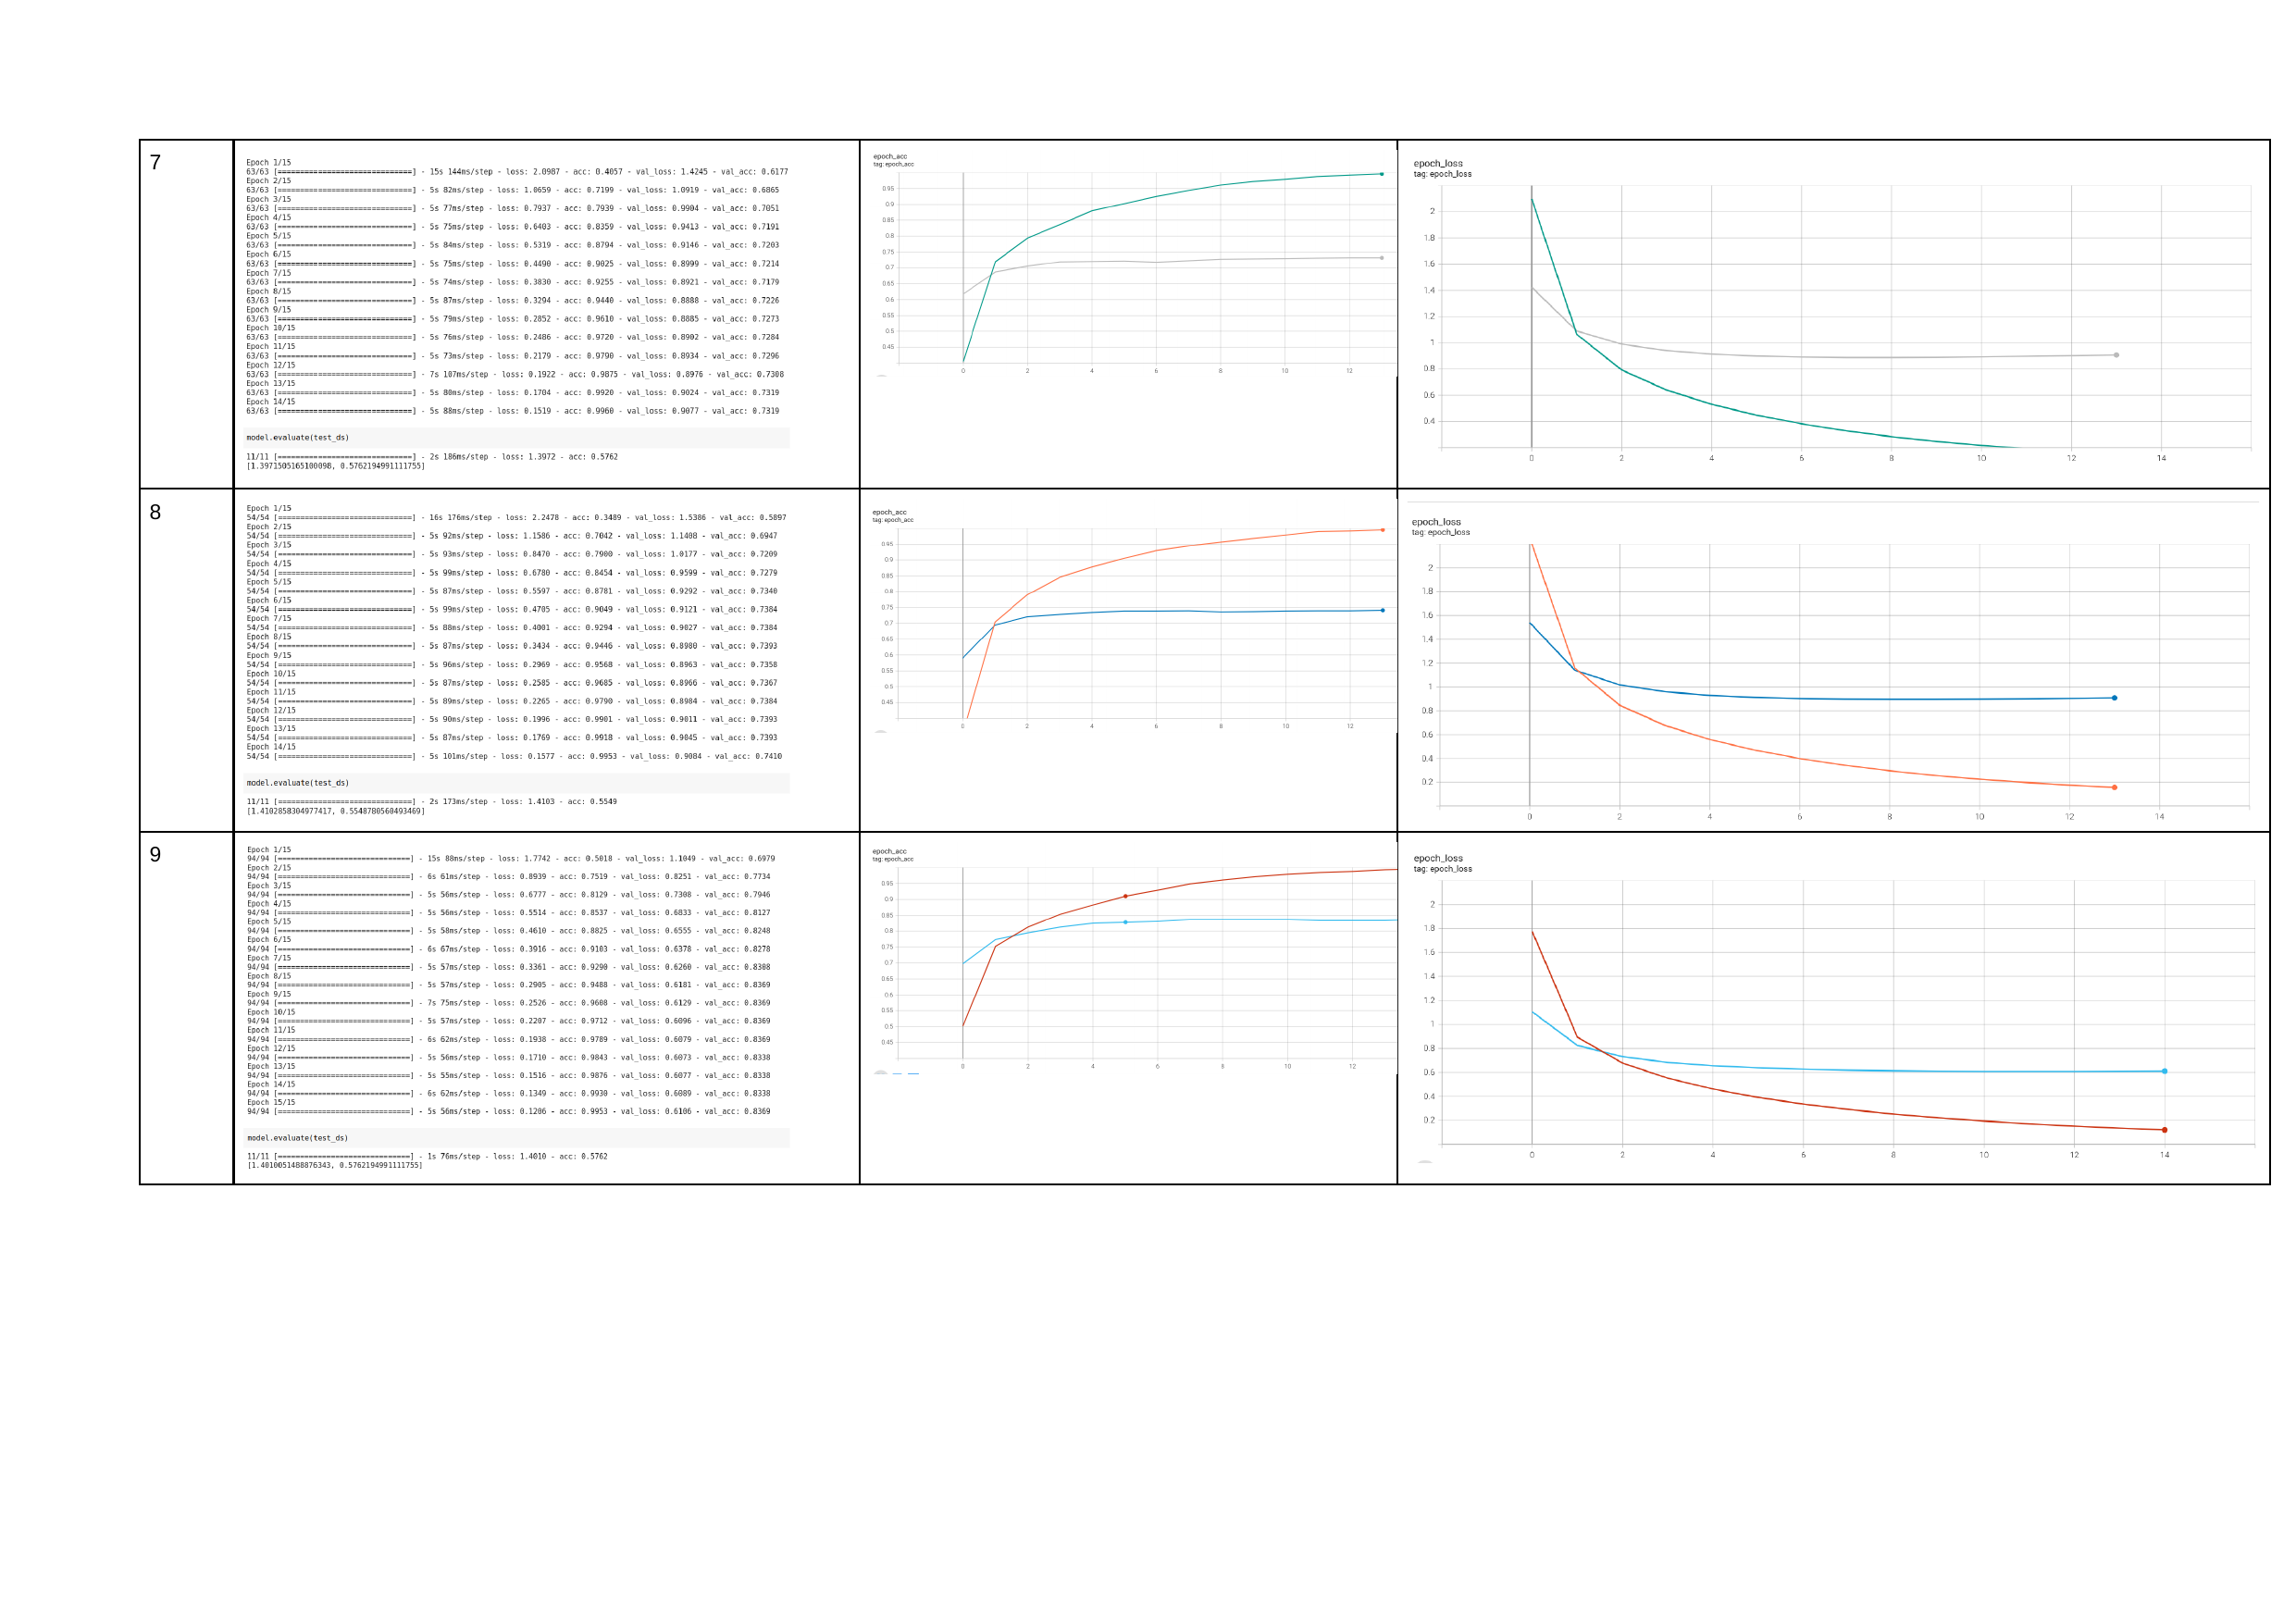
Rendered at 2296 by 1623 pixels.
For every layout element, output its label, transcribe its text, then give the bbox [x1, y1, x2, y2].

table_cell [861, 489, 1396, 831]
picture [1407, 842, 2260, 1163]
table_cell 9 [141, 833, 232, 1183]
table_cell [1398, 833, 2269, 1183]
picture [869, 499, 1398, 733]
picture [1407, 150, 2260, 463]
picture [242, 150, 790, 478]
picture [869, 150, 1398, 377]
table_cell [235, 141, 859, 488]
table_cell [235, 833, 859, 1183]
table_cell [861, 141, 1396, 488]
picture [1407, 499, 2260, 822]
table_cell [1398, 489, 2269, 831]
picture [869, 842, 1398, 1074]
table_cell [861, 833, 1396, 1183]
table_cell 8 [141, 489, 232, 831]
picture [242, 842, 790, 1174]
table_cell [1398, 141, 2269, 488]
table_cell [235, 489, 859, 831]
picture [242, 499, 790, 822]
table_cell 7 [141, 141, 232, 488]
